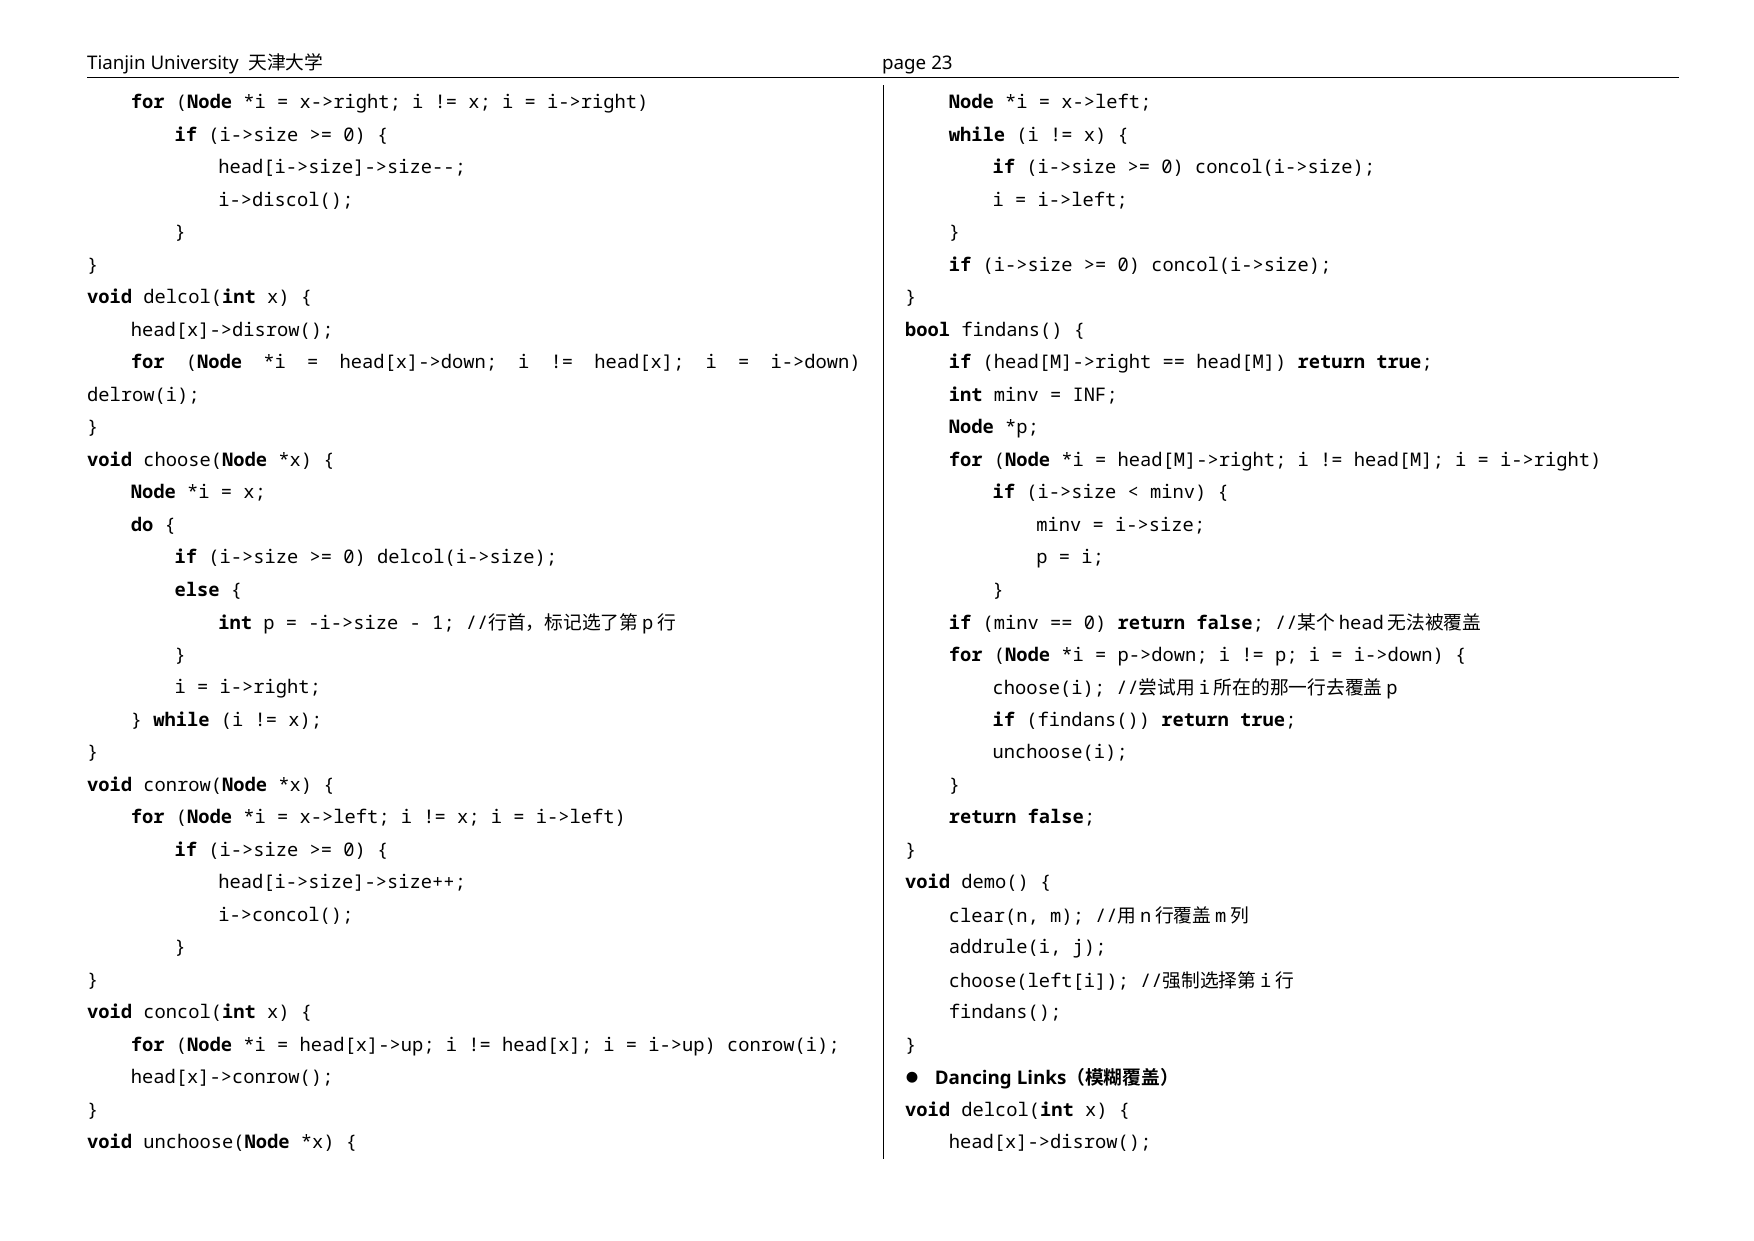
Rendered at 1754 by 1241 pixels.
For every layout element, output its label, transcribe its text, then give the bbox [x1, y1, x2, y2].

text } [905, 833, 1679, 865]
text for (Node *i = head[M]->right; i != head[M]; i = i->right) [905, 443, 1679, 475]
text i = i->left; [905, 183, 1679, 215]
text } [87, 930, 861, 963]
text i->discol(); [87, 183, 861, 215]
text if (head[M]->right == head[M]) return true; [905, 345, 1679, 378]
text int minv = INF; [905, 378, 1679, 410]
text } [905, 280, 1679, 313]
text void unchoose(Node *x) { [87, 1125, 861, 1158]
text } [905, 1028, 1679, 1060]
text for (Node *i = x->left; i != x; i = i->left) [87, 800, 861, 833]
text if (i->size >= 0) delcol(i->size); [87, 540, 861, 573]
text head[i->size]->size++; [87, 865, 861, 898]
text } [87, 735, 861, 768]
text if (i->size < minv) { [905, 475, 1679, 508]
text for (Node *i = head[x]->up; i != head[x]; i = i->up) conrow(i); [87, 1028, 861, 1060]
text i->concol(); [87, 898, 861, 930]
text } [87, 410, 861, 443]
text unchoose(i); [905, 735, 1679, 768]
text if (minv == 0) return false; //某个head无法被覆盖 [905, 605, 1679, 638]
text Node *i = x->left; [905, 85, 1679, 118]
text for (Node *i = head[x]->down; i != head[x]; i = i->down) delrow(i); [87, 345, 861, 410]
text i = i->right; [87, 670, 861, 703]
text for (Node *i = x->right; i != x; i = i->right) [87, 85, 861, 118]
text void concol(int x) { [87, 995, 861, 1028]
text else { [87, 573, 861, 605]
text if (i->size >= 0) concol(i->size); [905, 150, 1679, 183]
text clear(n, m); //用n行覆盖m列 [905, 898, 1679, 930]
text } while (i != x); [87, 703, 861, 735]
text choose(left[i]); //强制选择第i行 [905, 963, 1679, 995]
text if (i->size >= 0) { [87, 833, 861, 865]
text void conrow(Node *x) { [87, 768, 861, 800]
text head[x]->disrow(); [87, 313, 861, 345]
text head[x]->disrow(); [905, 1125, 1679, 1158]
text void choose(Node *x) { [87, 443, 861, 475]
text do { [87, 508, 861, 540]
text for (Node *i = p->down; i != p; i = i->down) { [905, 638, 1679, 670]
text return false; [905, 800, 1679, 833]
text addrule(i, j); [905, 930, 1679, 963]
text } [87, 638, 861, 670]
text Node *i = x; [87, 475, 861, 508]
text findans(); [905, 995, 1679, 1028]
text int p = -i->size - 1; //行首，标记选了第p行 [87, 605, 861, 638]
text bool findans() { [905, 313, 1679, 345]
subtitle Dancing Links（模糊覆盖） [905, 1060, 1679, 1093]
text } [87, 215, 861, 248]
text head[i->size]->size--; [87, 150, 861, 183]
text } [905, 768, 1679, 800]
text p = i; [905, 540, 1679, 573]
text if (i->size >= 0) concol(i->size); [905, 248, 1679, 280]
text } [87, 1093, 861, 1125]
text void delcol(int x) { [905, 1093, 1679, 1125]
text } [87, 963, 861, 995]
text head[x]->conrow(); [87, 1060, 861, 1093]
text } [905, 573, 1679, 605]
text } [905, 215, 1679, 248]
text void delcol(int x) { [87, 280, 861, 313]
text Node *p; [905, 410, 1679, 443]
text choose(i); //尝试用i所在的那一行去覆盖p [905, 670, 1679, 703]
text if (findans()) return true; [905, 703, 1679, 735]
text if (i->size >= 0) { [87, 118, 861, 150]
text while (i != x) { [905, 118, 1679, 150]
text void demo() { [905, 865, 1679, 898]
text minv = i->size; [905, 508, 1679, 540]
text } [87, 248, 861, 280]
